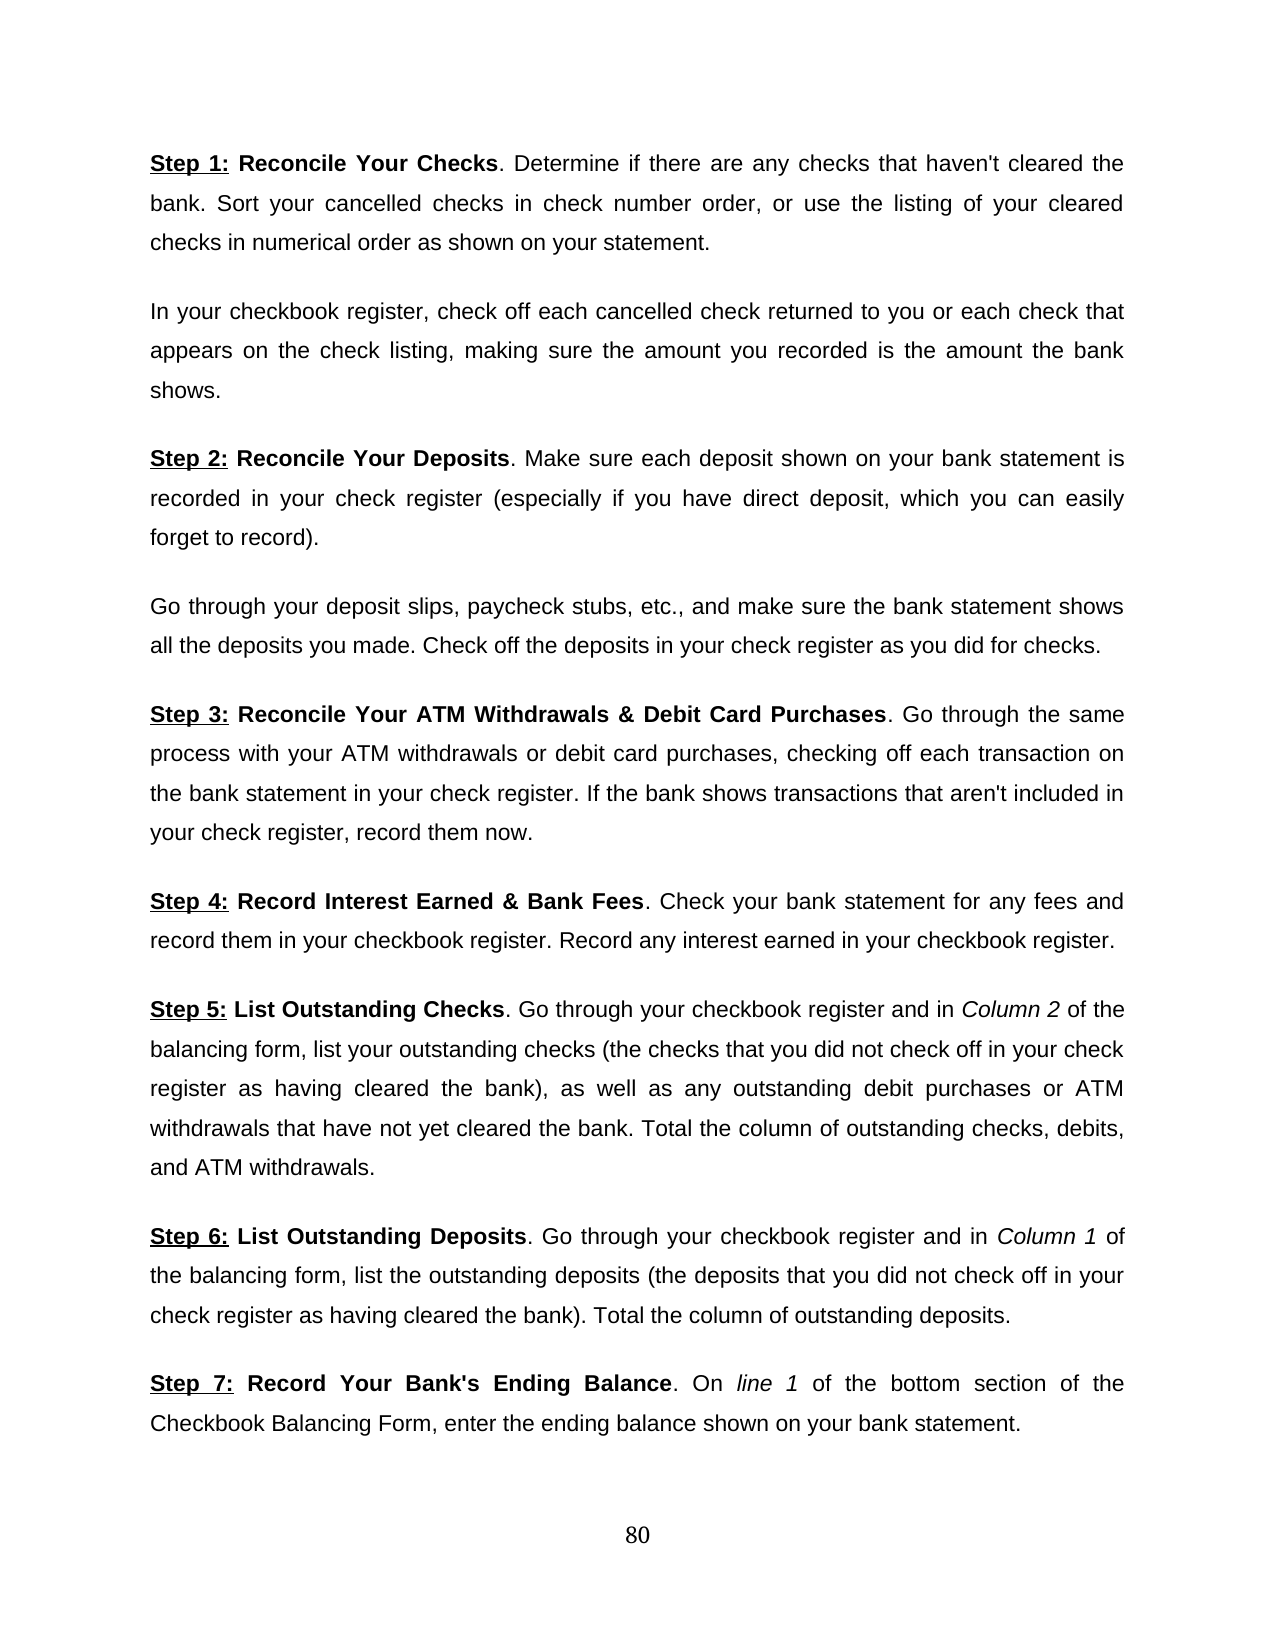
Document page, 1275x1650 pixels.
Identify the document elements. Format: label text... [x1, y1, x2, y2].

text Step 1: Reconcile Your Checks. Determine if there are any checks that haven't cleared the bank. Sort your cancelled checks in check number order, or use the listing of your cleared checks in numerical order as shown on your statement. [150, 150, 1125, 255]
text Go through your deposit slips, paycheck stubs, etc., and make sure the bank statement shows all the deposits you made. Check off the deposits in your check register as you did for checks. [150, 593, 1125, 659]
text Step 2: Reconcile Your Deposits. Make sure each deposit shown on your bank statement is recorded in your check register (especially if you have direct deposit, which you can easily forget to record). [150, 445, 1125, 551]
text Step 7: Record Your Bank's Ending Balance. On line 1 of the bottom section of the Checkbook Balancing Form, enter the ending balance shown on your bank statement. [150, 1370, 1125, 1436]
text Step 4: Record Interest Earned & Bank Fees. Check your bank statement for any fees and record them in your checkbook register. Record any interest earned in your checkbook register. [150, 888, 1125, 954]
text Step 3: Reconcile Your ATM Withdrawals & Debit Card Purchases. Go through the same process with your ATM withdrawals or debit card purchases, checking off each transaction on the bank statement in your check register. If the bank shows transactions that aren't included in your check register, record them now. [150, 701, 1125, 846]
text Step 5: List Outstanding Checks. Go through your checkbook register and in Column 2 of the balancing form, list your outstanding checks (the checks that you did not check off in your check register as having cleared the bank), as well as any outstanding debit purchases or ATM withdrawals that have not yet cleared the bank. Total the column of outstanding checks, debits, and ATM withdrawals. [150, 996, 1125, 1180]
text Step 6: List Outstanding Deposits. Go through your checkbook register and in Column 1 of the balancing form, list the outstanding deposits (the deposits that you did not check off in your check register as having cleared the bank). Total the column of outstanding deposits. [150, 1223, 1125, 1328]
text In your checkbook register, check off each cancelled check returned to you or each check that appears on the check listing, making sure the amount you recorded is the amount the bank shows. [150, 298, 1125, 403]
